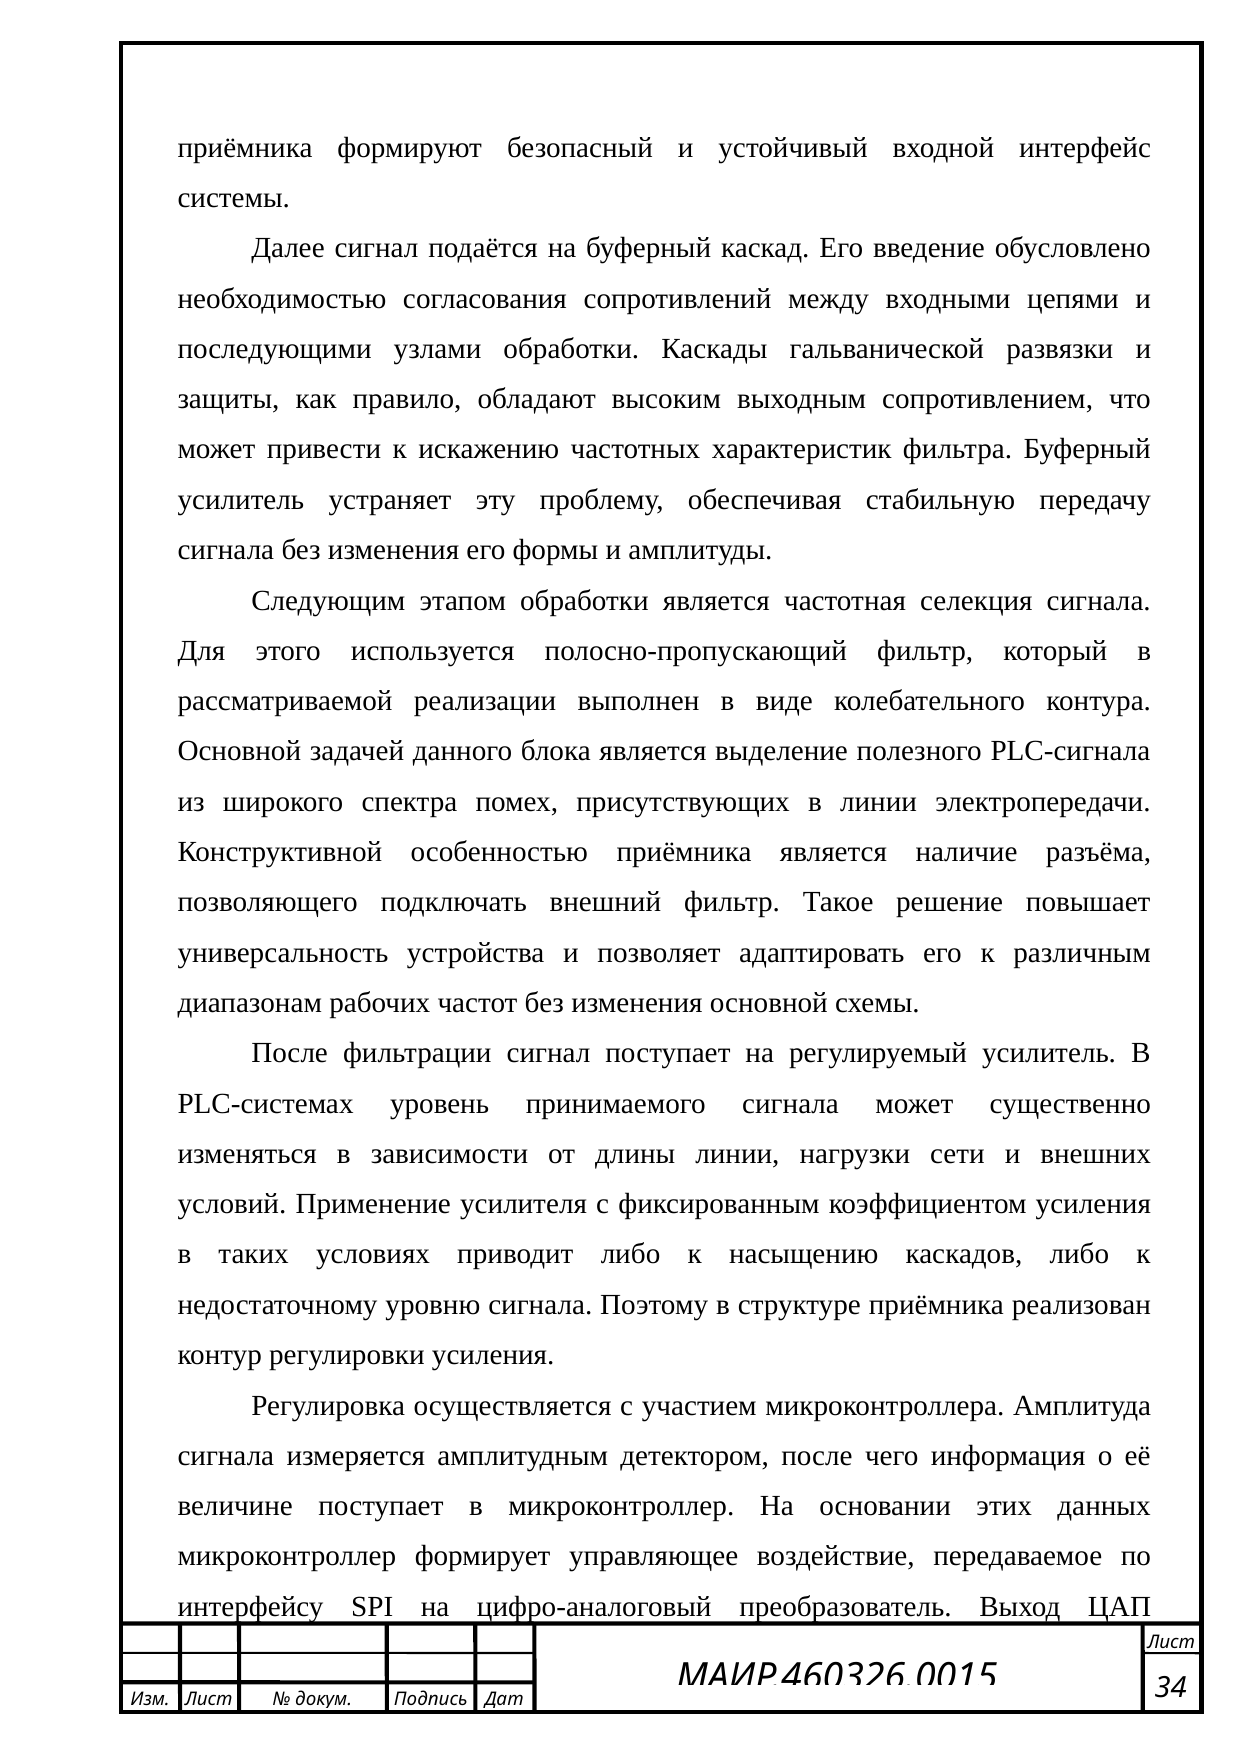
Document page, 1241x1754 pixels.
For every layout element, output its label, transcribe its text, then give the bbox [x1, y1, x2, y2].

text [177, 1388, 1152, 1622]
text Далее сигнал подаётся на буферный каскад. Его введение обусловлено необходимостью согласования сопротивлений между входными цепями и последующими узлами обработки. Каскады гальванической развязки и защиты, как правило, обладают высоким выходным сопротивлением, что может привести к искажению частотных характеристик фильтра. Буферный усилитель устраняет эту проблему, обеспечивая стабильную передачу сигнала без изменения его формы и амплитуды. [177, 230, 1152, 566]
text Следующим этапом обработки является частотная селекция сигнала. Для этого используется полосно-пропускающий фильтр, который в рассматриваемой реализации выполнен в виде колебательного контура. Основной задачей данного блока является выделение полезного PLC-сигнала из широкого спектра помех, присутствующих в линии электропередачи. Конструктивной особенностью приёмника является наличие разъёма, позволяющего подключать внешний фильтр. Такое решение повышает универсальность устройства и позволяет адаптировать его к различным диапазонам рабочих частот без изменения основной схемы. [177, 583, 1152, 1019]
text После фильтрации сигнал поступает на регулируемый усилитель. В PLC-системах уровень принимаемого сигнала может существенно изменяться в зависимости от длины линии, нагрузки сети и внешних условий. Применение усилителя с фиксированным коэффициентом усиления в таких условиях приводит либо к насыщению каскадов, либо к недостаточному уровню сигнала. Поэтому в структуре приёмника реализован контур регулировки усиления. [177, 1035, 1152, 1371]
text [177, 130, 1152, 214]
